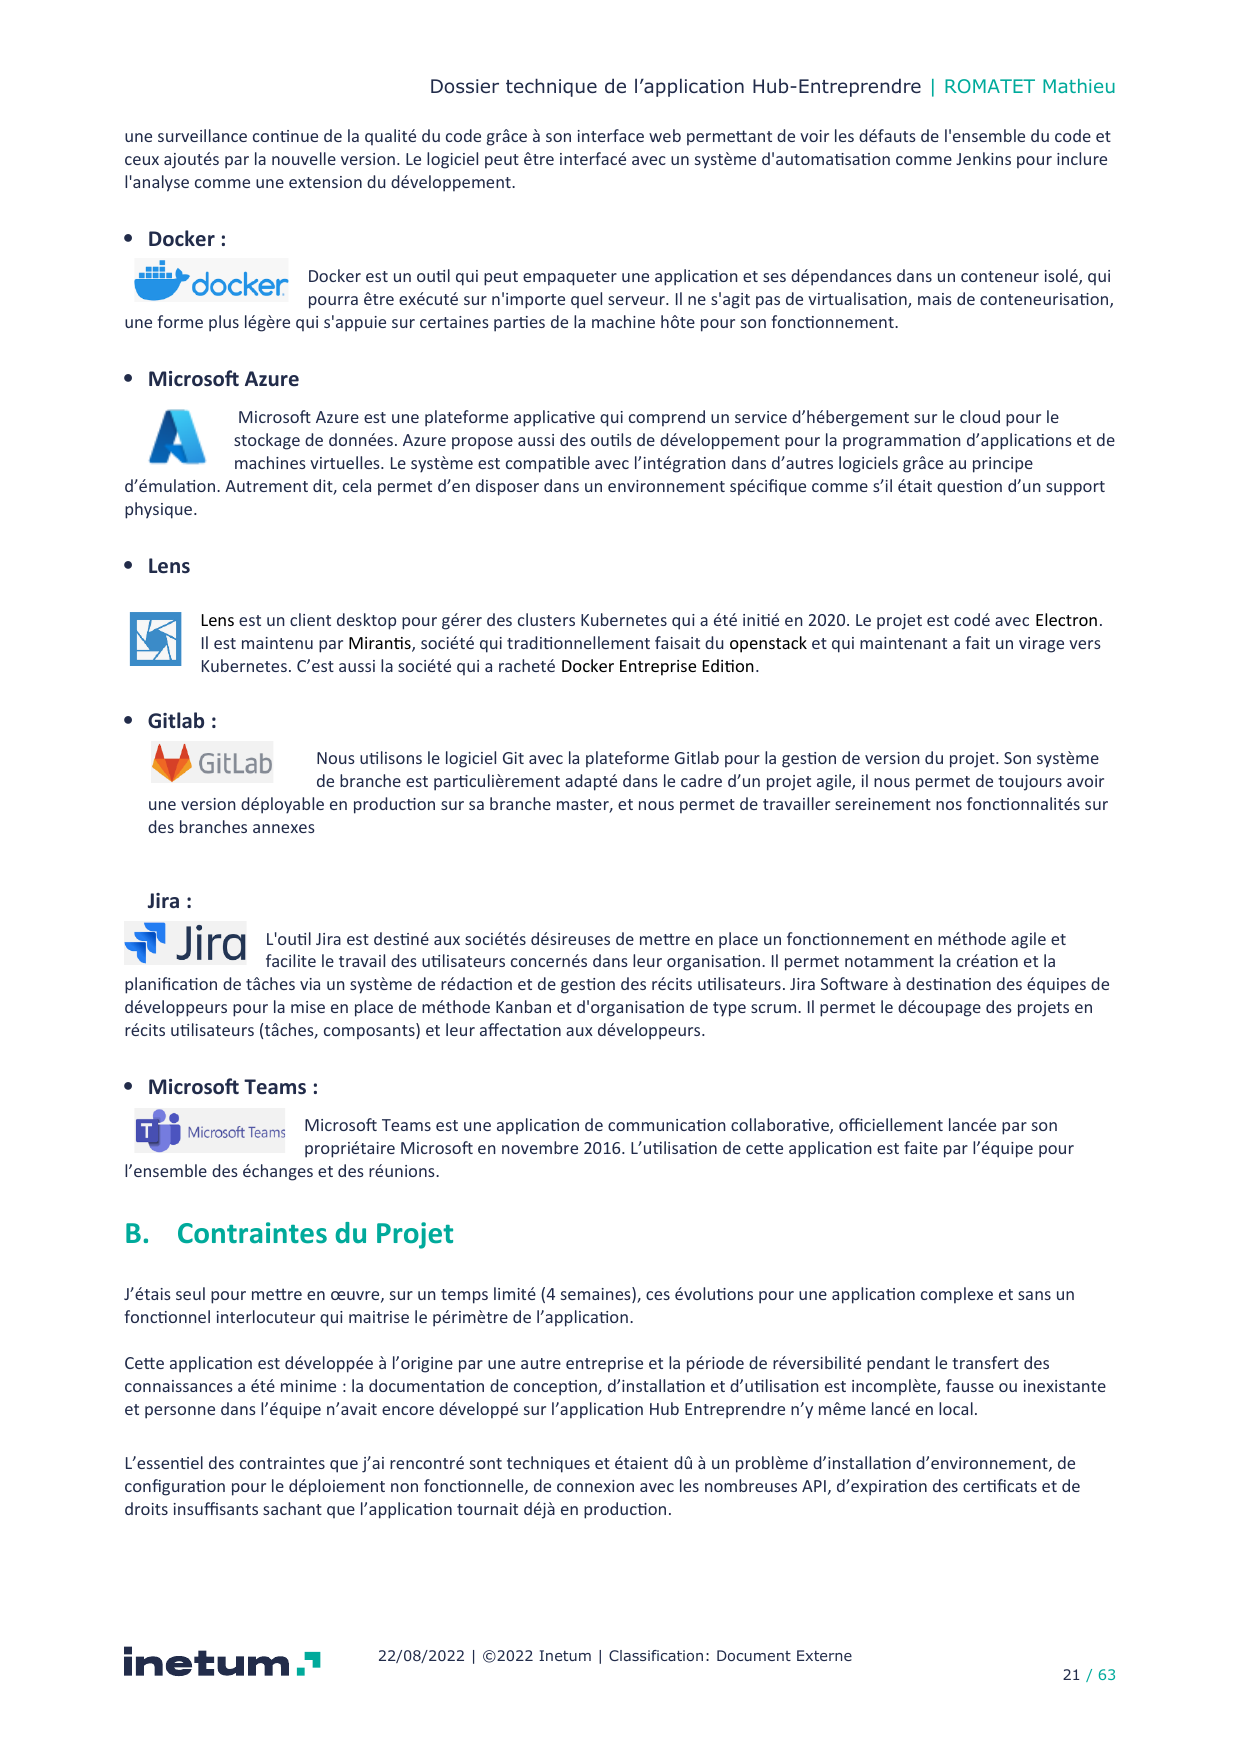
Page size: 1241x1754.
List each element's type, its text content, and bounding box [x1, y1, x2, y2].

text Microsoft Azure est une plateforme applicative qui comprend un service d’hébergement sur le cloud pour le stockage de données. Azure propose aussi des outils de développement pour la programmation d’applications et de machines virtuelles. Le système est compatible avec l’intégration dans d’autres logiciels grâce au principe d’émulation. Autrement dit, cela permet d’en disposer dans un environnement spécifique comme s’il était question d’un support physique. [124, 405, 1116, 520]
picture [139, 408, 215, 470]
list Microsoft Teams : [124, 1072, 1116, 1101]
text L’essentiel des contraintes que j’ai rencontré sont techniques et étaient dû à un problème d’installation d’environnement, de configuration pour le déploiement non fonctionnelle, de connexion avec les nombreuses API, d’expiration des certificats et de droits insuffisants sachant que l’application tournait déjà en production. [124, 1451, 1116, 1520]
list Nous utilisons le logiciel Git avec la plateforme Gitlab pour la gestion de version du projet. Son système de branche est particulièrement adapté dans le cadre d’un projet agile, il nous permet de toujours avoir une version déployable en production sur sa branche master, et nous permet de travailler sereinement nos fonctionnalités sur des branches annexes [148, 747, 1116, 838]
text L'outil Jira est destiné aux sociétés désireuses de mettre en place un fonctionnement en méthode agile et facilite le travail des utilisateurs concernés dans leur organisation. Il permet notamment la création et la planification de tâches via un système de rédaction et de gestion des récits utilisateurs. Jira Software à destination des équipes de développeurs pour la mise en place de méthode Kanban et d'organisation de type scrum. Il permet le découpage des projets en récits utilisateurs (tâches, composants) et leur affectation aux développeurs. [124, 927, 1116, 1041]
subtitle Contraintes du Projet [124, 1213, 1116, 1251]
list Jira : [148, 886, 1116, 914]
list Microsoft Azure [124, 364, 1116, 393]
list Gitlab : [124, 706, 1116, 734]
picture [134, 258, 289, 302]
list Docker : [124, 224, 1116, 252]
picture [128, 611, 182, 665]
picture [124, 921, 247, 965]
text Docker est un outil qui peut empaqueter une application et ses dépendances dans un conteneur isolé, qui pourra être exécuté sur n'importe quel serveur. Il ne s'agit pas de virtualisation, mais de conteneurisation, une forme plus légère qui s'appuie sur certaines parties de la machine hôte pour son fonctionnement. [124, 264, 1116, 333]
text Microsoft Teams est une application de communication collaborative, officiellement lancée par son propriétaire Microsoft en novembre 2016. L’utilisation de cette application est faite par l’équipe pour l’ensemble des échanges et des réunions. [124, 1113, 1116, 1182]
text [124, 124, 1116, 193]
picture [151, 741, 274, 783]
list Lens [124, 551, 1116, 579]
text J’étais seul pour mettre en œuvre, sur un temps limité (4 semaines), ces évolutions pour une application complexe et sans un fonctionnel interlocuteur qui maitrise le périmètre de l’application. Cette application est développée à l’origine par une autre entreprise et la période de réversibilité pendant le transfert des connaissances a été minime : la documentation de conception, d’installation et d’utilisation est incomplète, fausse ou inexistante et personne dans l’équipe n’avait encore développé sur l’application Hub Entreprendre n’y même lancé en local. [124, 1282, 1116, 1420]
picture [134, 1108, 286, 1153]
text Lens est un client desktop pour gérer des clusters Kubernetes qui a été initié en 2020. Le projet est codé avec Electron. Il est maintenu par Mirantis, société qui traditionnellement faisait du openstack et qui maintenant a fait un virage vers Kubernetes. C’est aussi la société qui a racheté Docker Entreprise Edition. [124, 608, 1116, 677]
